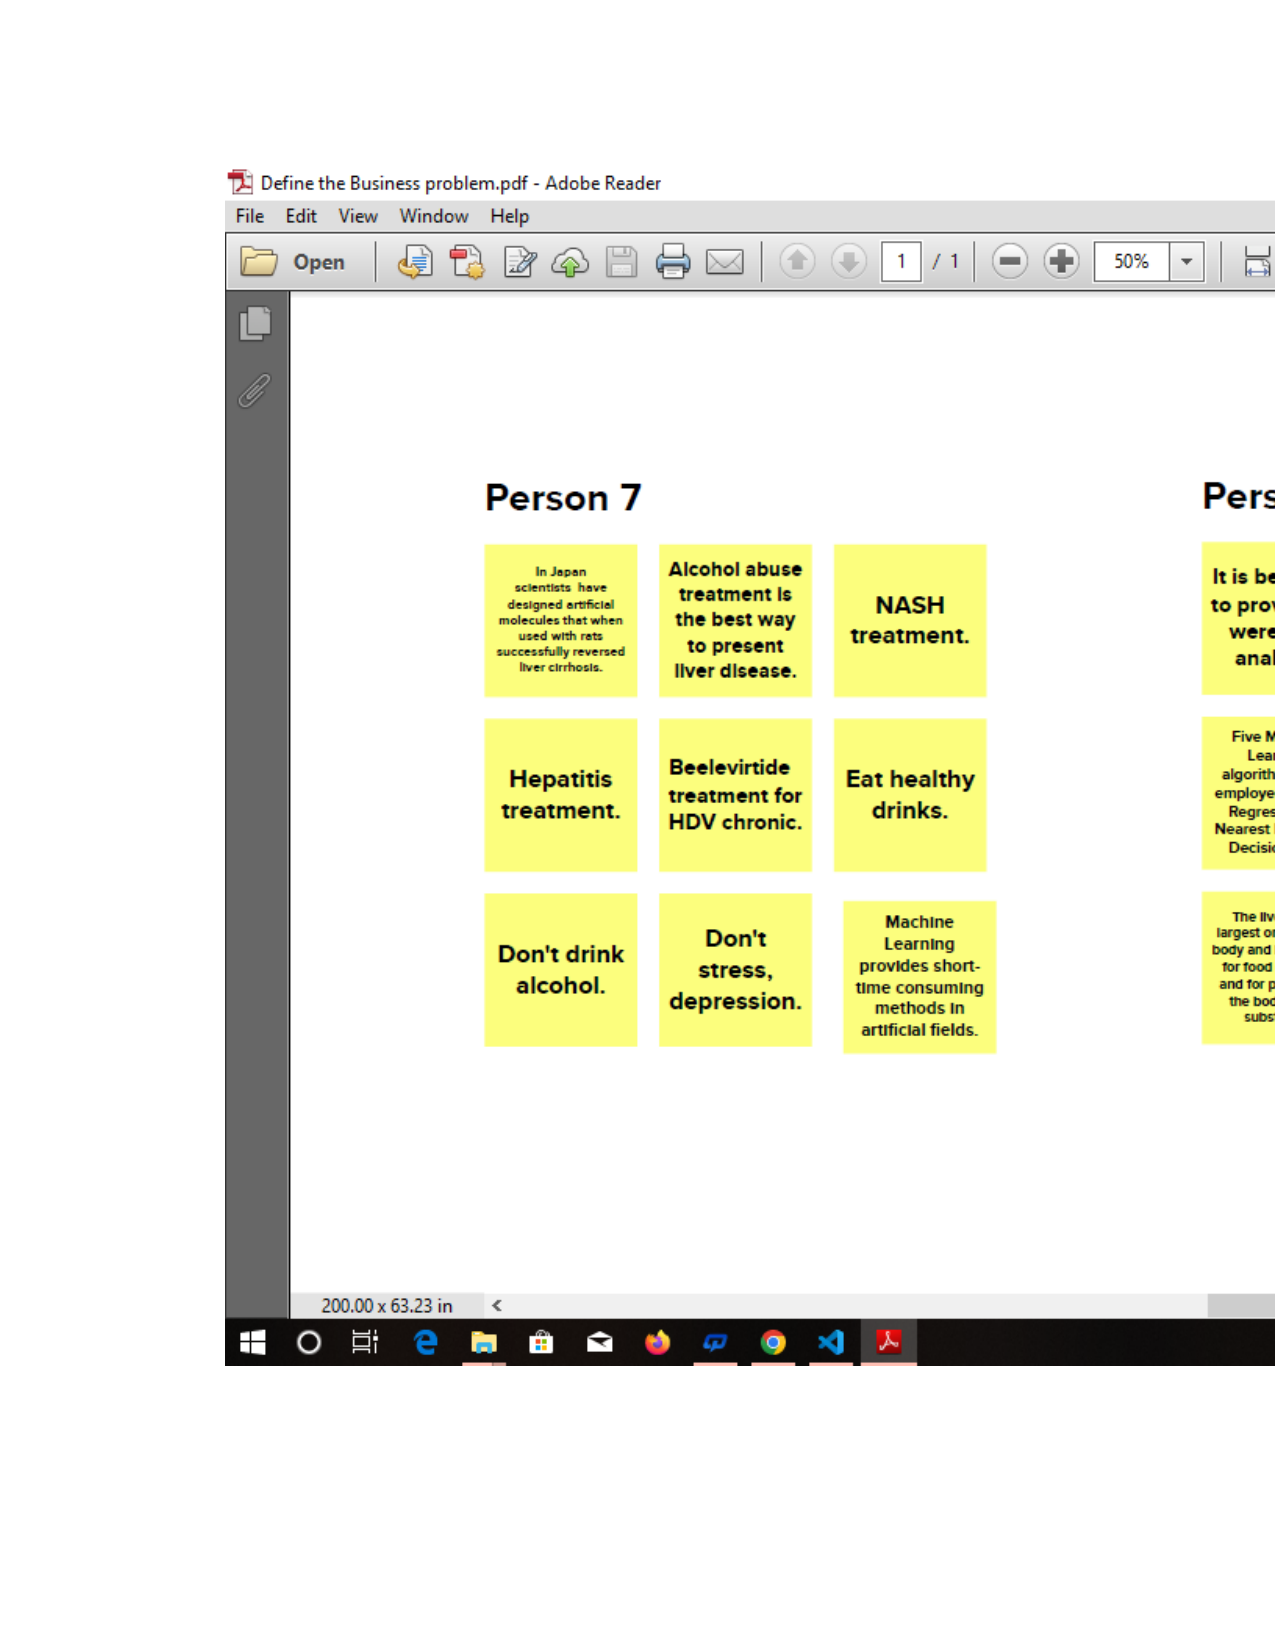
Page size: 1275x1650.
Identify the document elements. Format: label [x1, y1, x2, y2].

picture [225, 165, 1275, 1366]
